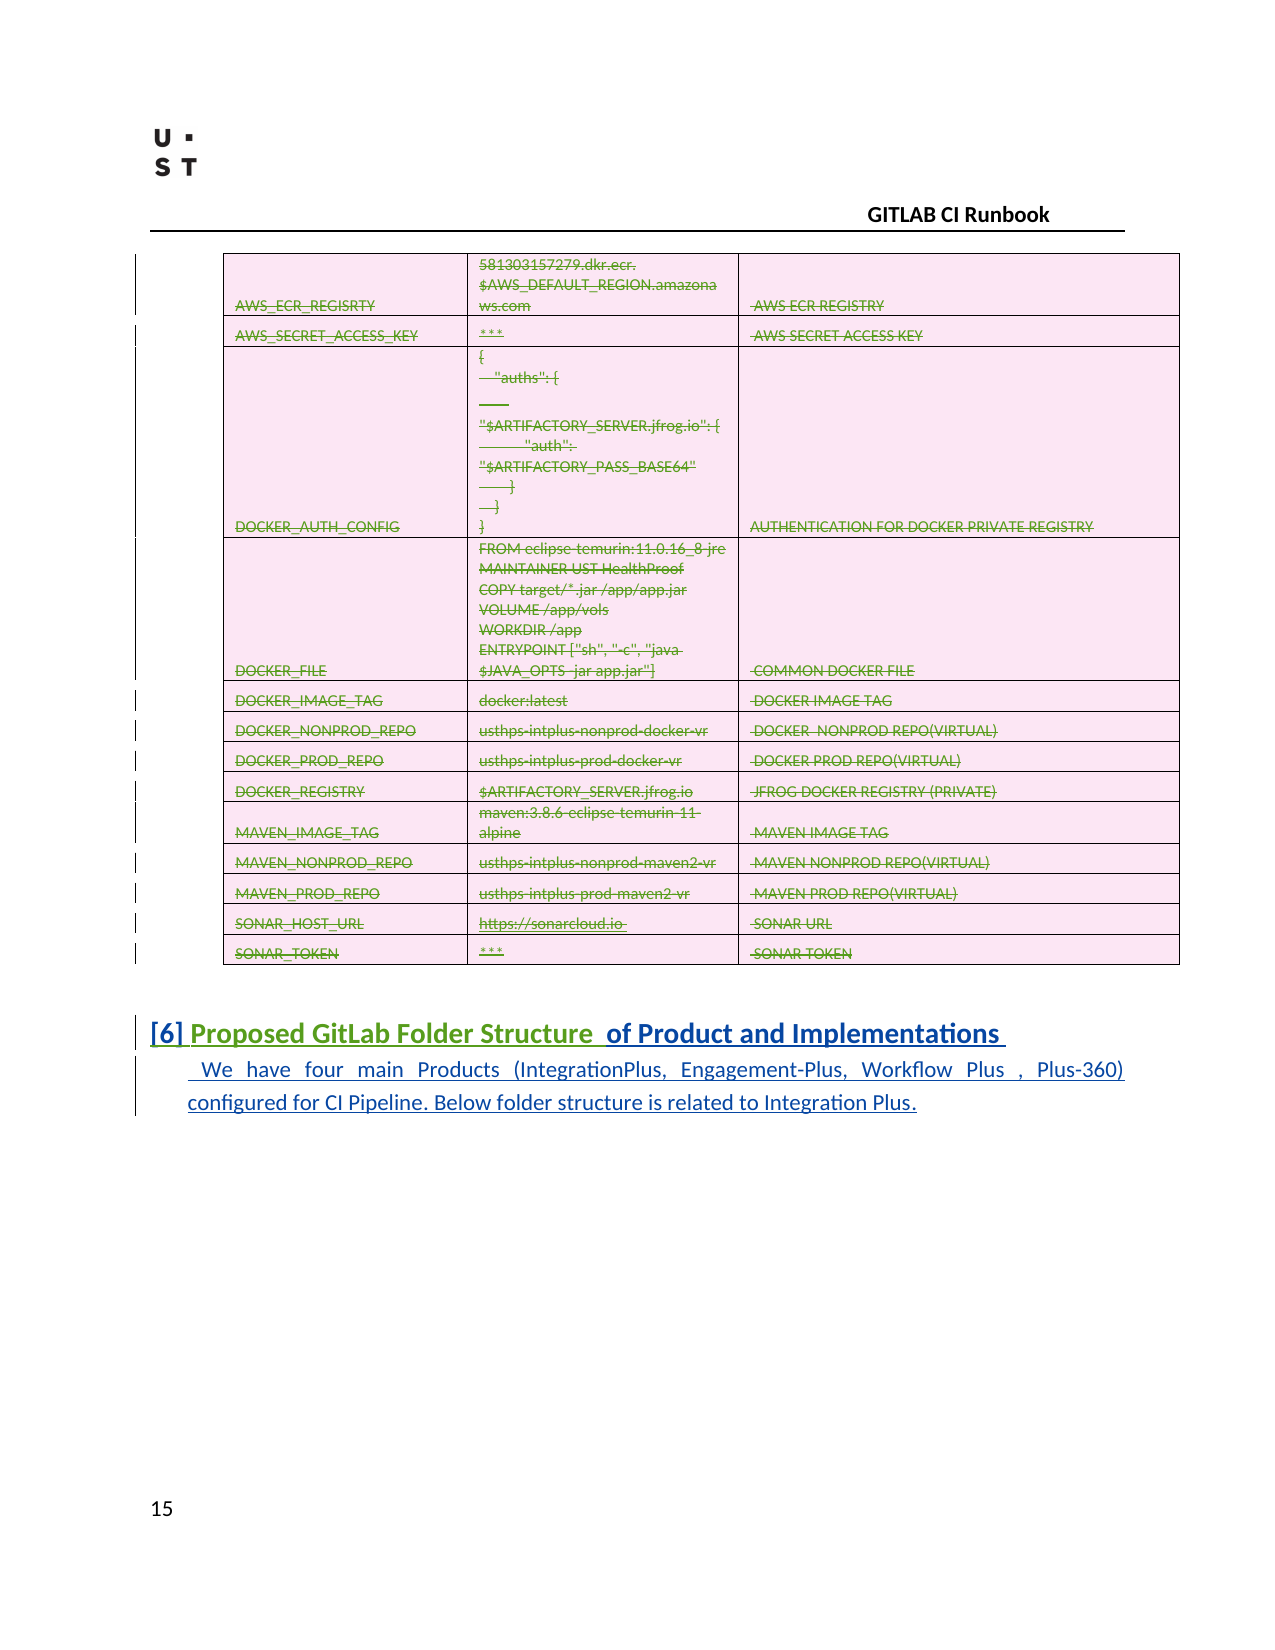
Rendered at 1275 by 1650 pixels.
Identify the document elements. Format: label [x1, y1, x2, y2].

picture [150, 126, 198, 178]
